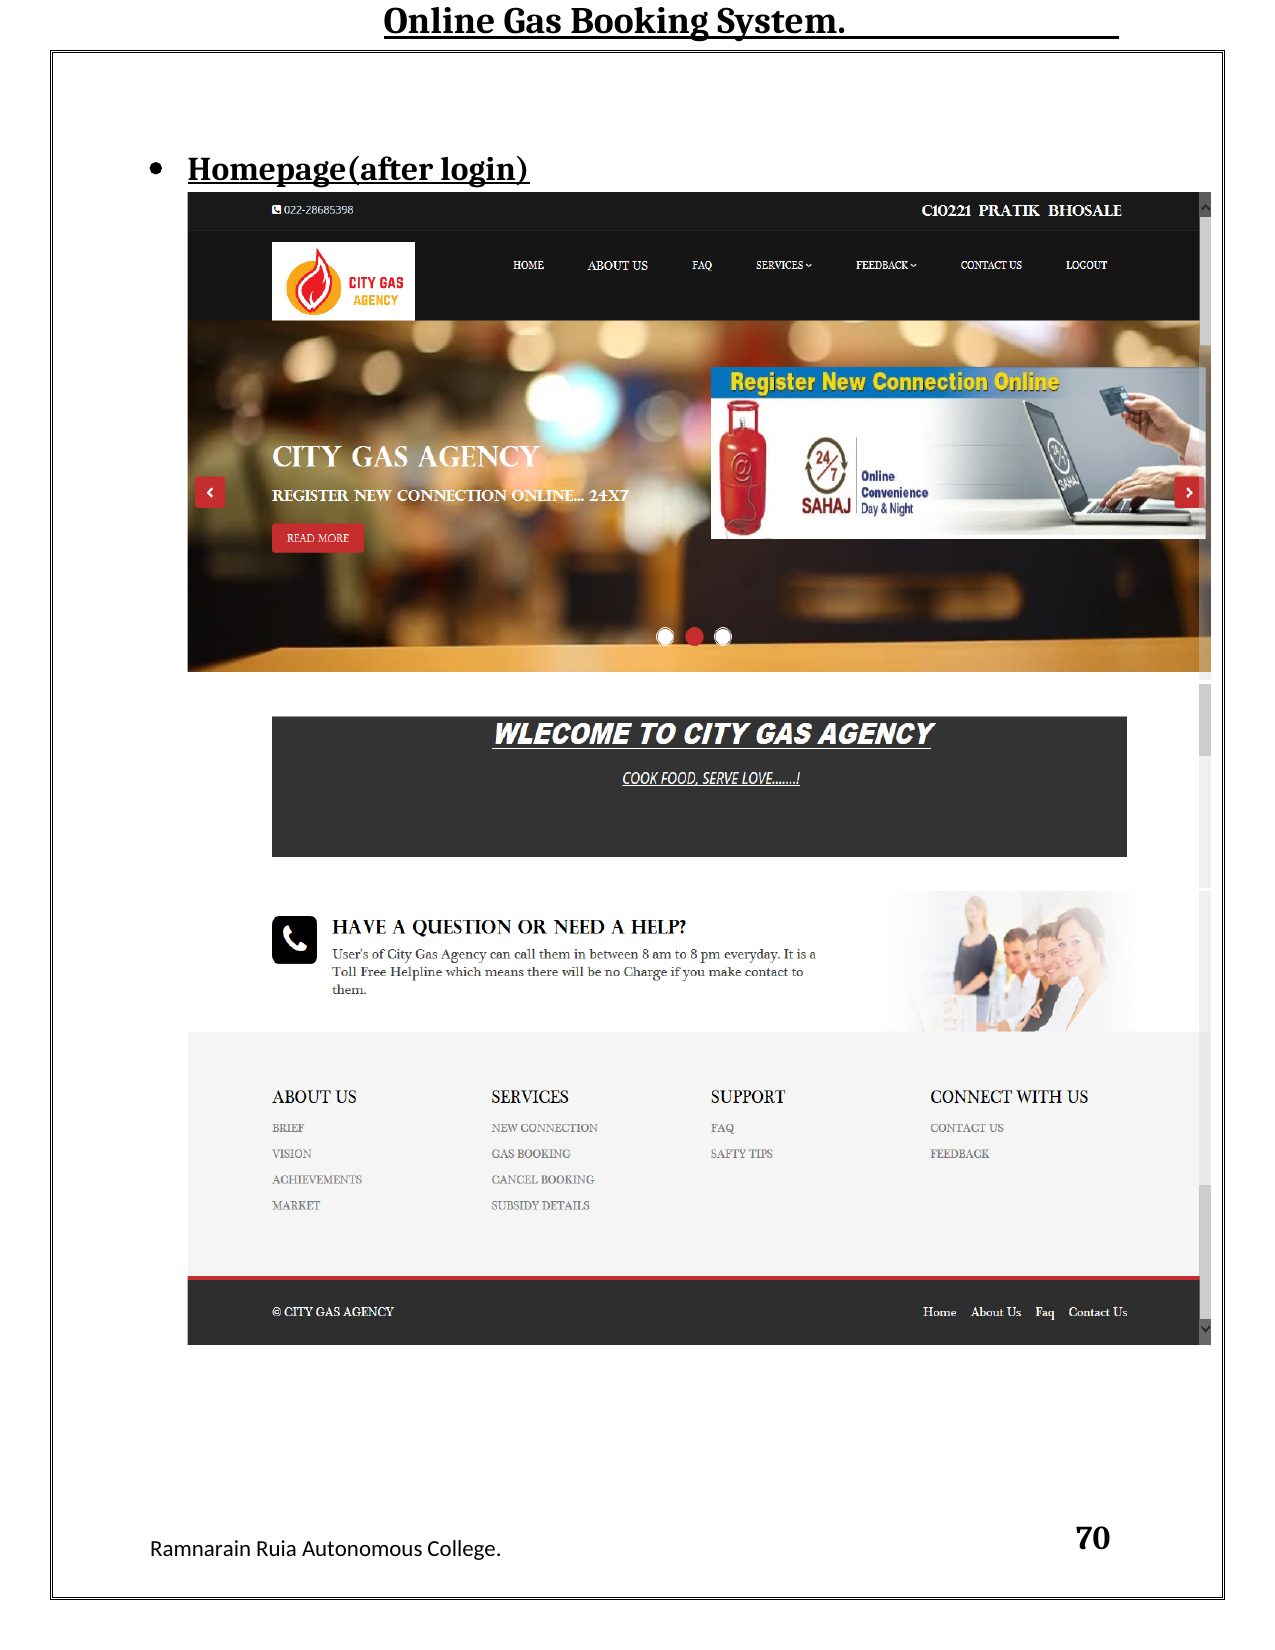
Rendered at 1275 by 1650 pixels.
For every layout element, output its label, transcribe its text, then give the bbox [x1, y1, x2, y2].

picture [187, 891, 1211, 1345]
picture [187, 684, 1211, 888]
picture [187, 192, 1211, 680]
